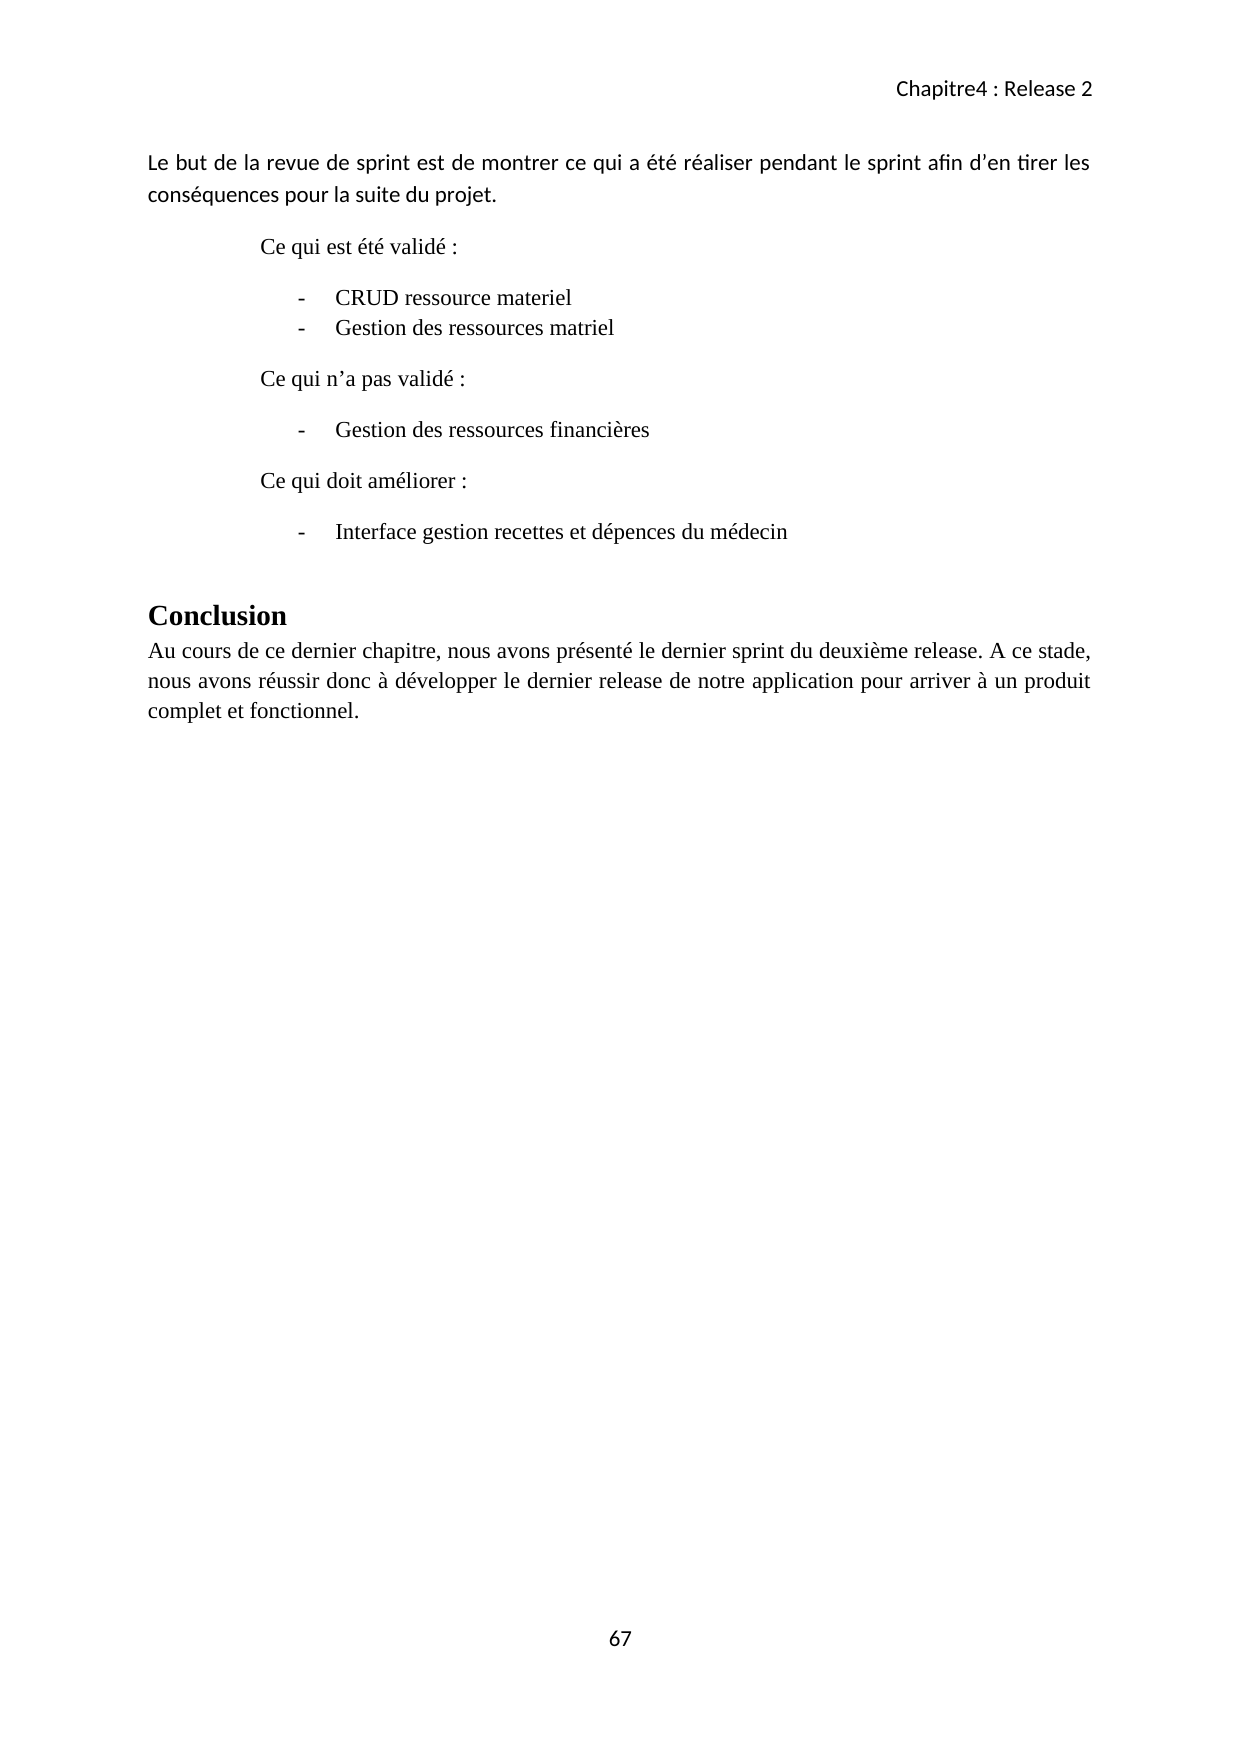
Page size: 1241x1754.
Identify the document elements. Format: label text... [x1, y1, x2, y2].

text Ce qui doit améliorer : [260, 467, 1093, 493]
text Ce qui est été validé : [260, 233, 1093, 259]
list CRUD ressource materiel [298, 284, 1093, 310]
text Au cours de ce dernier chapitre, nous avons présenté le dernier sprint du deuxième release. A ce stade, nous avons réussir donc à développer le dernier release de notre application pour arriver à un produit complet et fonctionnel. [148, 637, 1093, 724]
text Ce qui n’a pas validé : [260, 365, 1093, 391]
subtitle Conclusion [148, 598, 1093, 632]
list Interface gestion recettes et dépences du médecin [298, 518, 1093, 544]
text Le but de la revue de sprint est de montrer ce qui a été réaliser pendant le sprint afin d’en tirer les conséquences pour la suite du projet. [148, 148, 1093, 208]
list Gestion des ressources financières [298, 416, 1093, 442]
list Gestion des ressources matriel [298, 314, 1093, 340]
